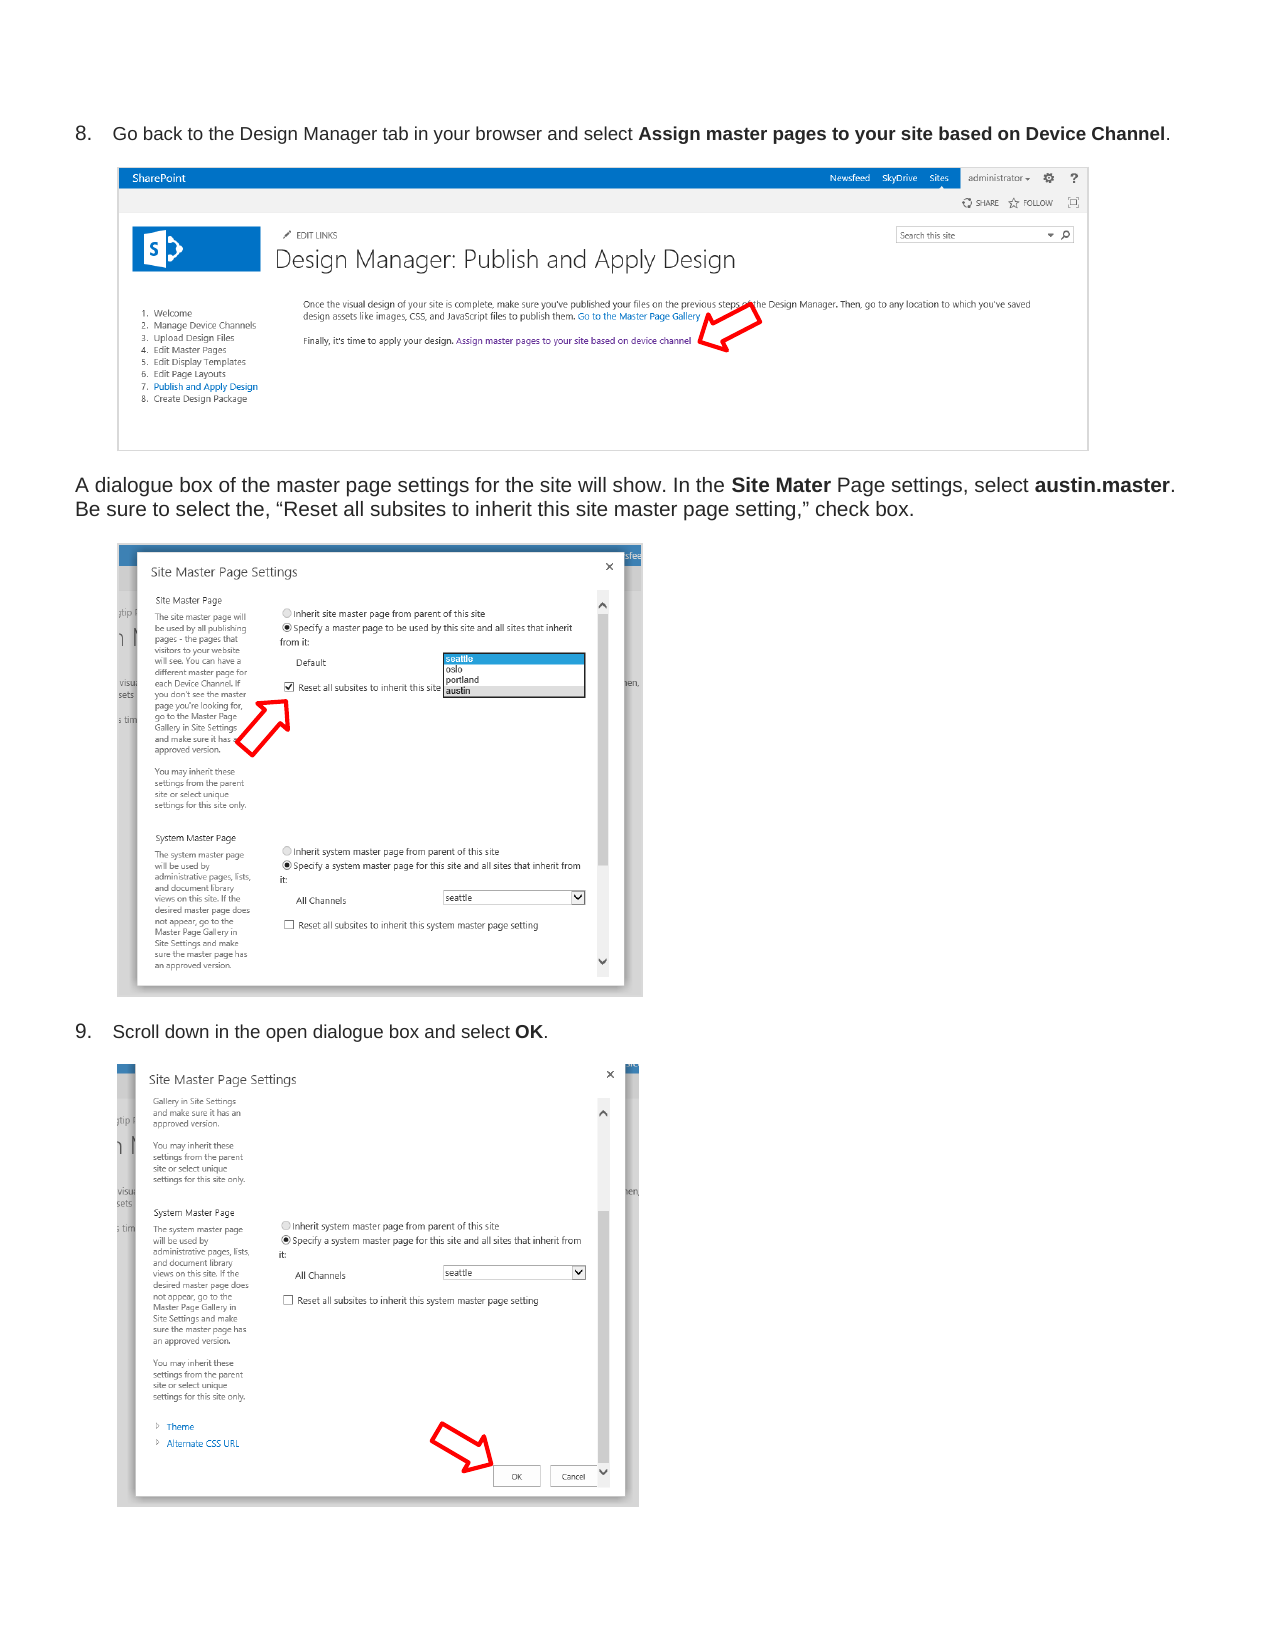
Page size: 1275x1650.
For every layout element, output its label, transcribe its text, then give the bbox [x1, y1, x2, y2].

picture [119, 545, 641, 995]
list Scroll down in the open dialogue box and select OK. [75, 1019, 1200, 1043]
picture [119, 168, 1087, 450]
picture [117, 1064, 639, 1507]
list Go back to the Design Manager tab in your browser and select Assign master pages to your site based on Device Channel. [75, 121, 1200, 145]
text A dialogue box of the master page settings for the site will show. In the Site Mater Page settings, select austin.master. Be sure to select the, “Reset all subsites to inherit this site master page setting,” check box. [75, 473, 1200, 521]
